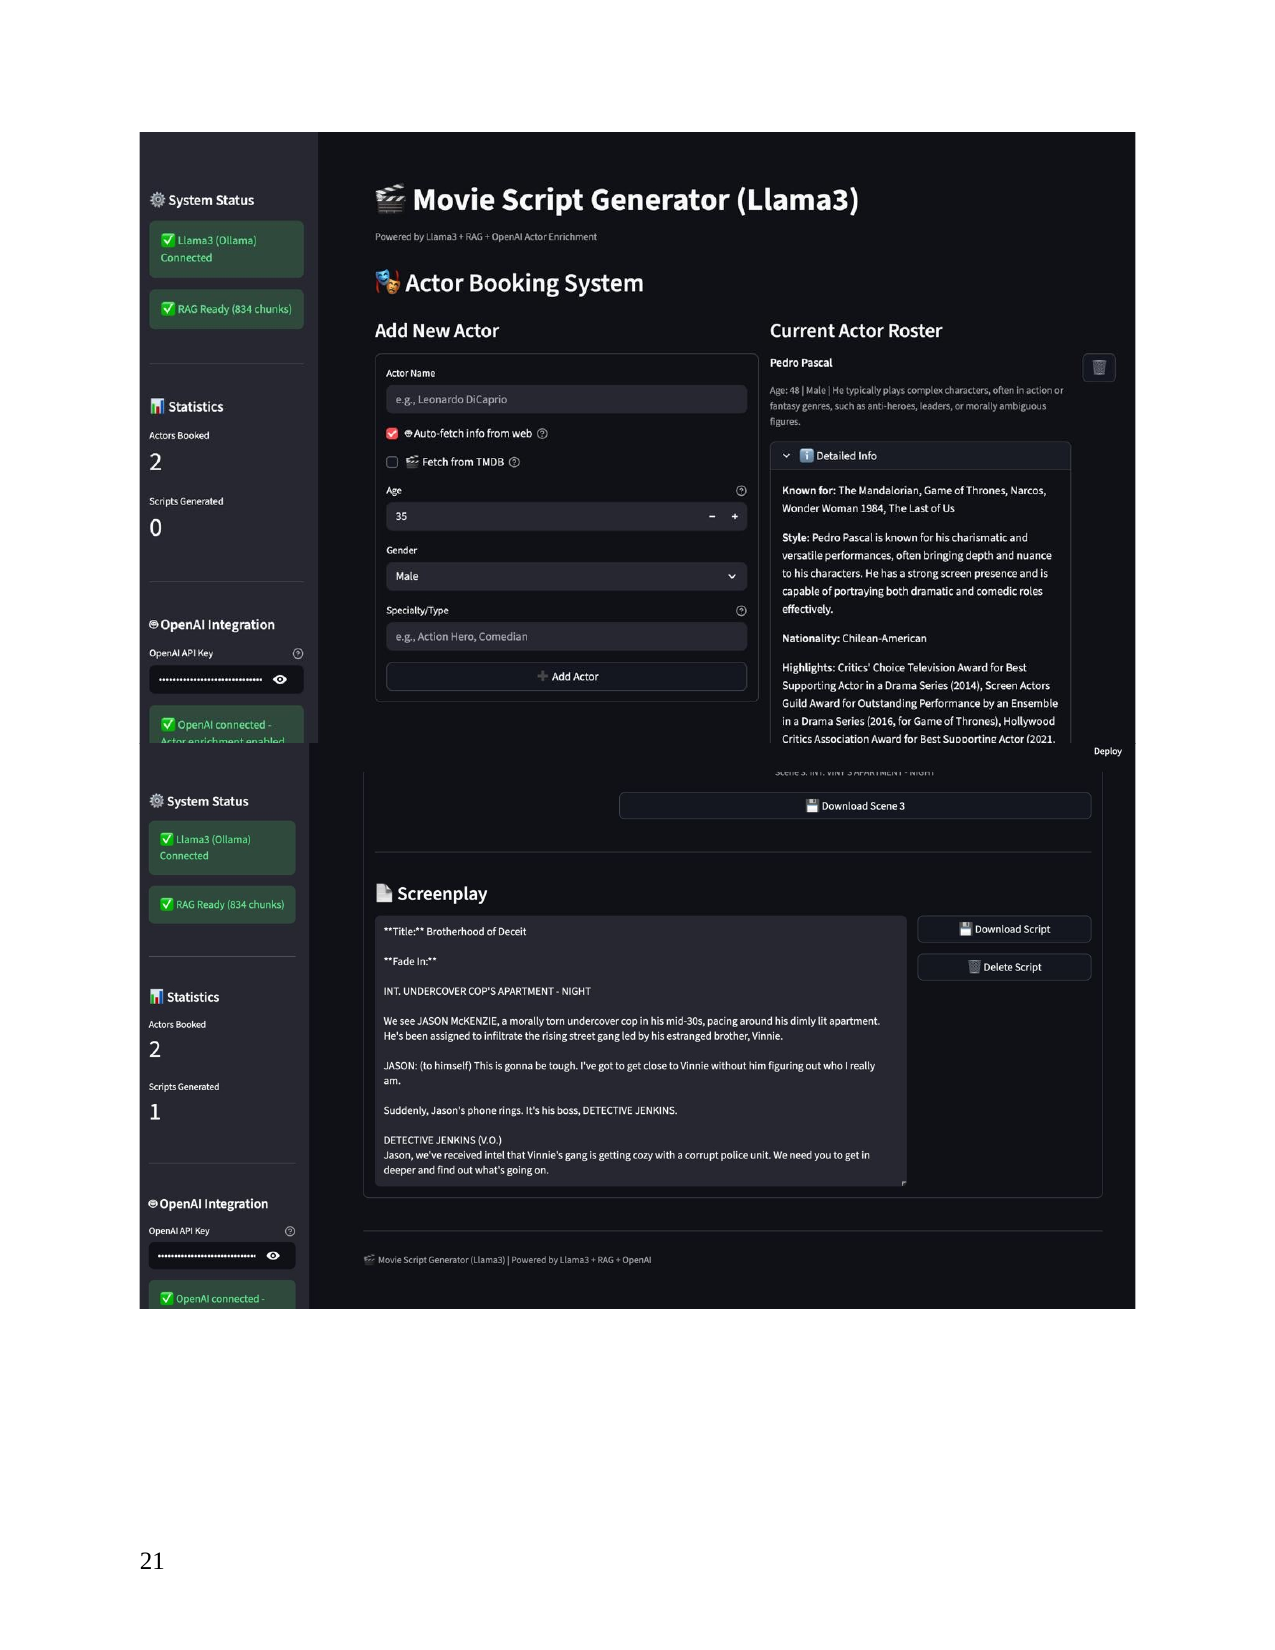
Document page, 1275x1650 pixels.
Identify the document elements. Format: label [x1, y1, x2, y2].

picture [139, 132, 1136, 1309]
